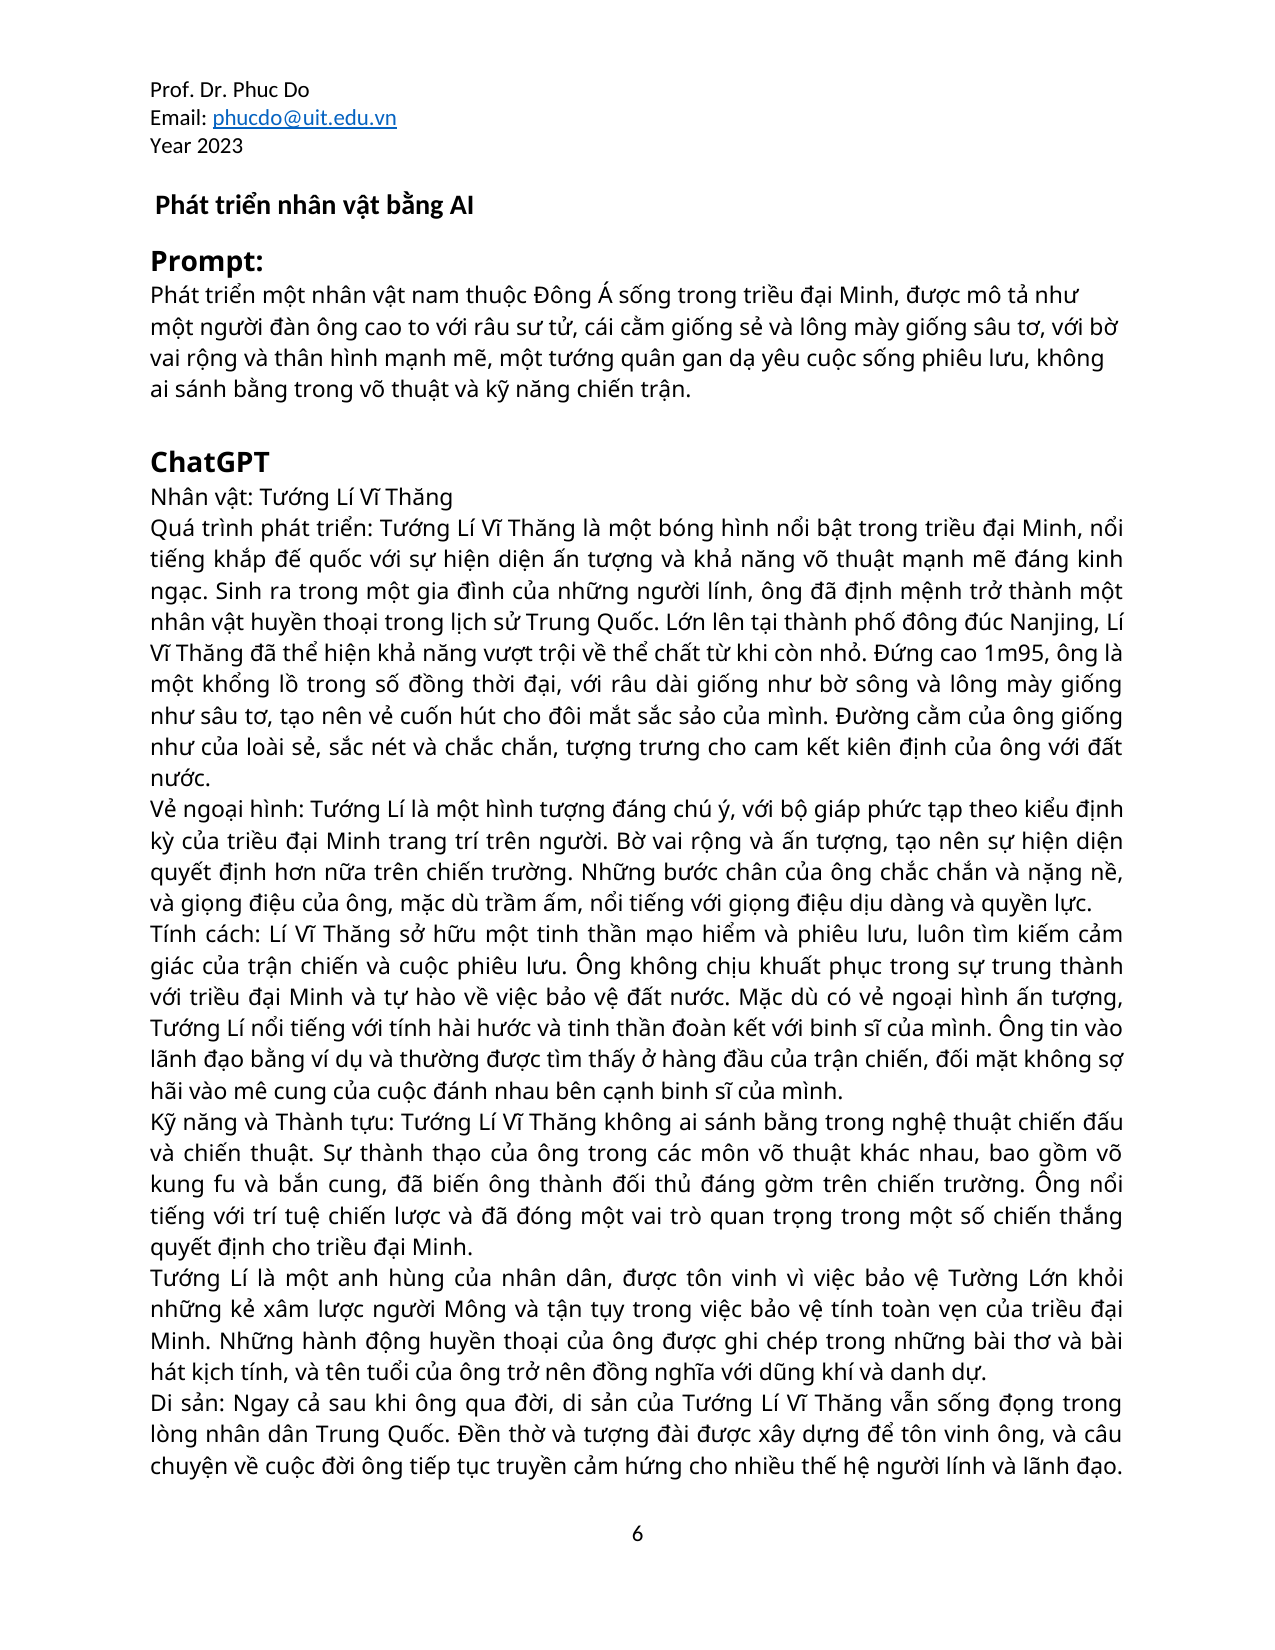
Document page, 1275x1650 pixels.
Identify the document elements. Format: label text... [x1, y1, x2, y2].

text Prompt: [150, 241, 1125, 279]
text Kỹ năng và Thành tựu: Tướng Lí Vĩ Thăng không ai sánh bằng trong nghệ thuật chiến đấu và chiến thuật. Sự thành thạo của ông trong các môn võ thuật khác nhau, bao gồm võ kung fu và bắn cung, đã biến ông thành đối thủ đáng gờm trên chiến trường. Ông nổi tiếng với trí tuệ chiến lược và đã đóng một vai trò quan trọng trong một số chiến thắng quyết định cho triều đại Minh. [150, 1106, 1125, 1262]
text Phát triển một nhân vật nam thuộc Đông Á sống trong triều đại Minh, được mô tả như một người đàn ông cao to với râu sư tử, cái cằm giống sẻ và lông mày giống sâu tơ, với bờ vai rộng và thân hình mạnh mẽ, một tướng quân gan dạ yêu cuộc sống phiêu lưu, không ai sánh bằng trong võ thuật và kỹ năng chiến trận. [150, 279, 1125, 404]
text Phát triển nhân vật bằng AI [150, 187, 1125, 221]
text ChatGPT [150, 442, 1125, 481]
text Tướng Lí là một anh hùng của nhân dân, được tôn vinh vì việc bảo vệ Tường Lớn khỏi những kẻ xâm lược người Mông và tận tụy trong việc bảo vệ tính toàn vẹn của triều đại Minh. Những hành động huyền thoại của ông được ghi chép trong những bài thơ và bài hát kịch tính, và tên tuổi của ông trở nên đồng nghĩa với dũng khí và danh dự. [150, 1262, 1125, 1387]
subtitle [150, 1387, 1125, 1481]
text Vẻ ngoại hình: Tướng Lí là một hình tượng đáng chú ý, với bộ giáp phức tạp theo kiểu định kỳ của triều đại Minh trang trí trên người. Bờ vai rộng và ấn tượng, tạo nên sự hiện diện quyết định hơn nữa trên chiến trường. Những bước chân của ông chắc chắn và nặng nề, và giọng điệu của ông, mặc dù trầm ấm, nổi tiếng với giọng điệu dịu dàng và quyền lực. [150, 793, 1125, 918]
text Nhân vật: Tướng Lí Vĩ Thăng [150, 481, 1125, 512]
text Tính cách: Lí Vĩ Thăng sở hữu một tinh thần mạo hiểm và phiêu lưu, luôn tìm kiếm cảm giác của trận chiến và cuộc phiêu lưu. Ông không chịu khuất phục trong sự trung thành với triều đại Minh và tự hào về việc bảo vệ đất nước. Mặc dù có vẻ ngoại hình ấn tượng, Tướng Lí nổi tiếng với tính hài hước và tinh thần đoàn kết với binh sĩ của mình. Ông tin vào lãnh đạo bằng ví dụ và thường được tìm thấy ở hàng đầu của trận chiến, đối mặt không sợ hãi vào mê cung của cuộc đánh nhau bên cạnh binh sĩ của mình. [150, 918, 1125, 1106]
text Quá trình phát triển: Tướng Lí Vĩ Thăng là một bóng hình nổi bật trong triều đại Minh, nổi tiếng khắp đế quốc với sự hiện diện ấn tượng và khả năng võ thuật mạnh mẽ đáng kinh ngạc. Sinh ra trong một gia đình của những người lính, ông đã định mệnh trở thành một nhân vật huyền thoại trong lịch sử Trung Quốc. Lớn lên tại thành phố đông đúc Nanjing, Lí Vĩ Thăng đã thể hiện khả năng vượt trội về thể chất từ khi còn nhỏ. Đứng cao 1m95, ông là một khổng lồ trong số đồng thời đại, với râu dài giống như bờ sông và lông mày giống như sâu tơ, tạo nên vẻ cuốn hút cho đôi mắt sắc sảo của mình. Đường cằm của ông giống như của loài sẻ, sắc nét và chắc chắn, tượng trưng cho cam kết kiên định của ông với đất nước. [150, 512, 1125, 793]
